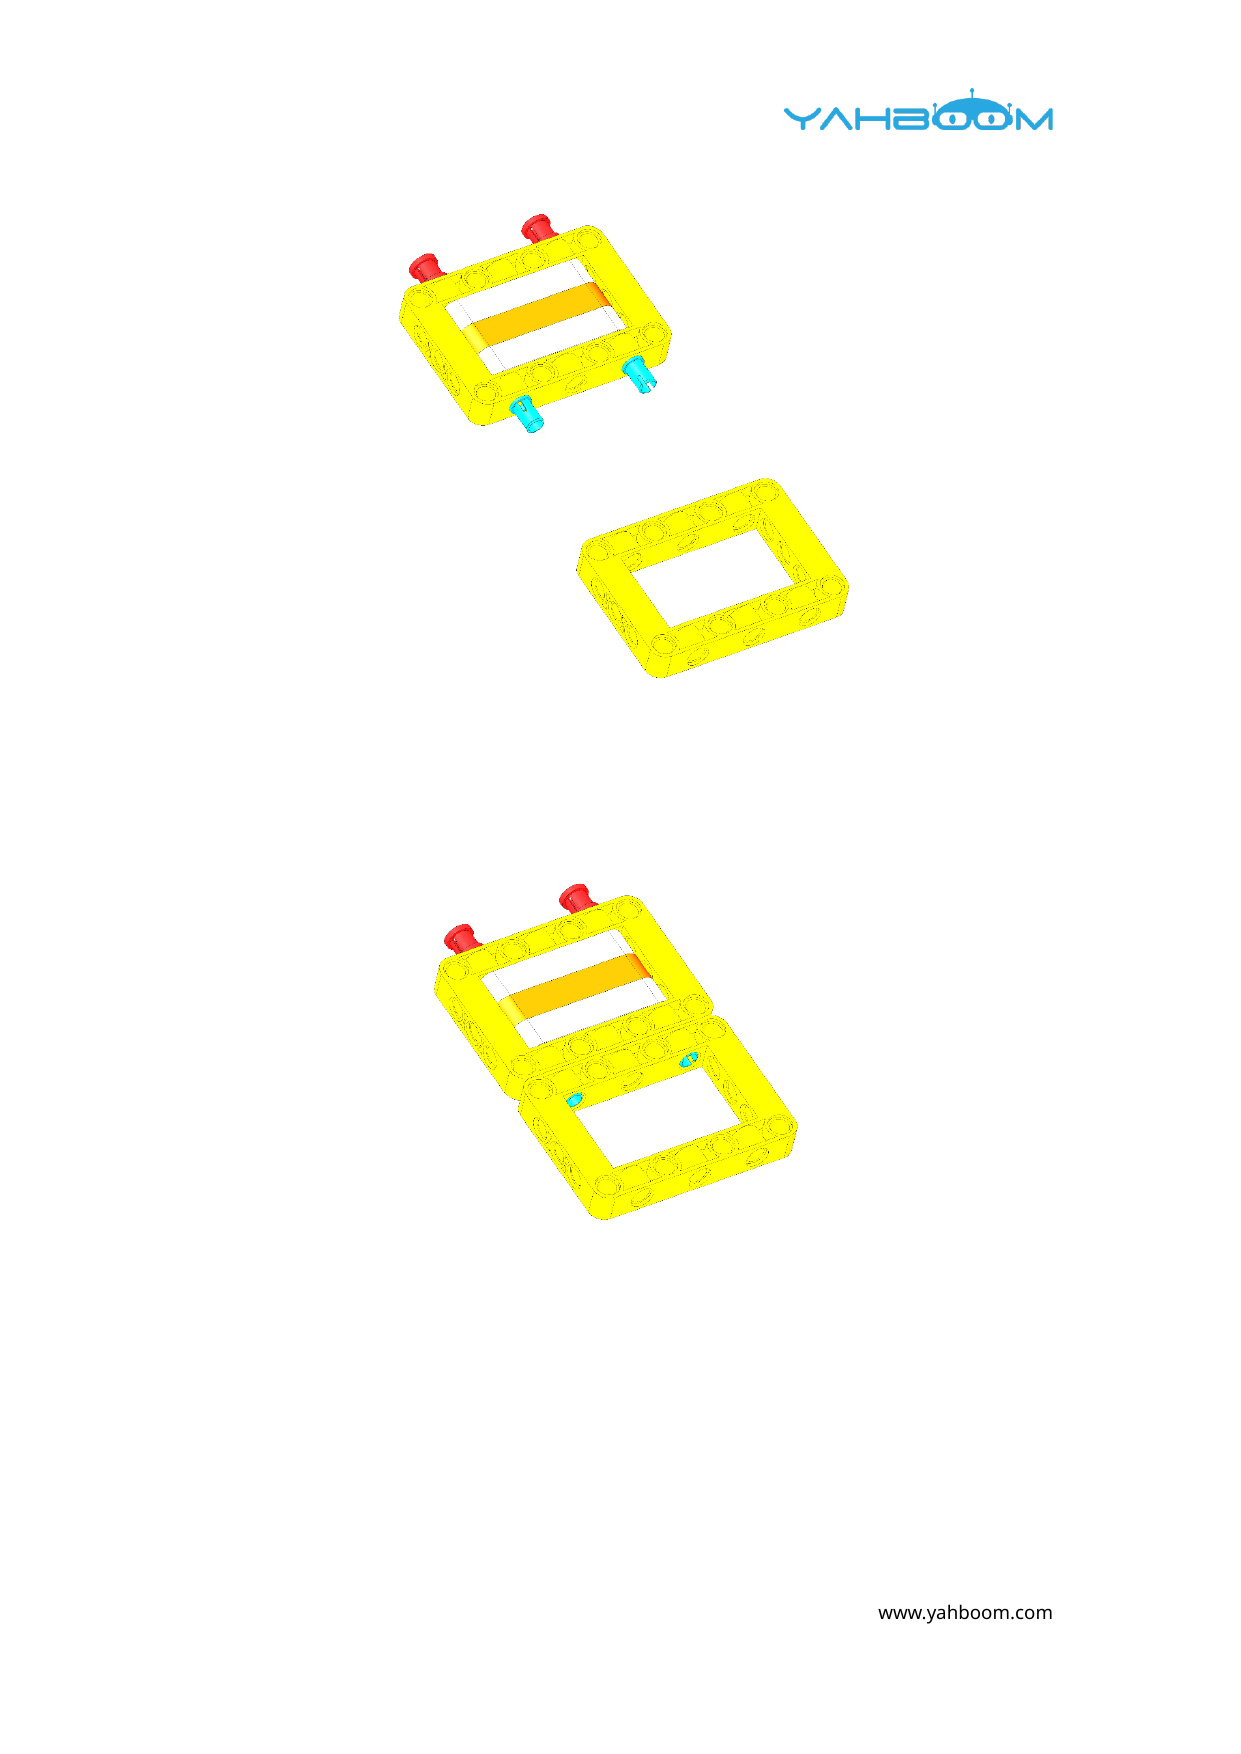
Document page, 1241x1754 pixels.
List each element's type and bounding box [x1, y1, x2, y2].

picture [187, 744, 1053, 1305]
picture [187, 159, 1053, 720]
picture [784, 88, 1053, 130]
